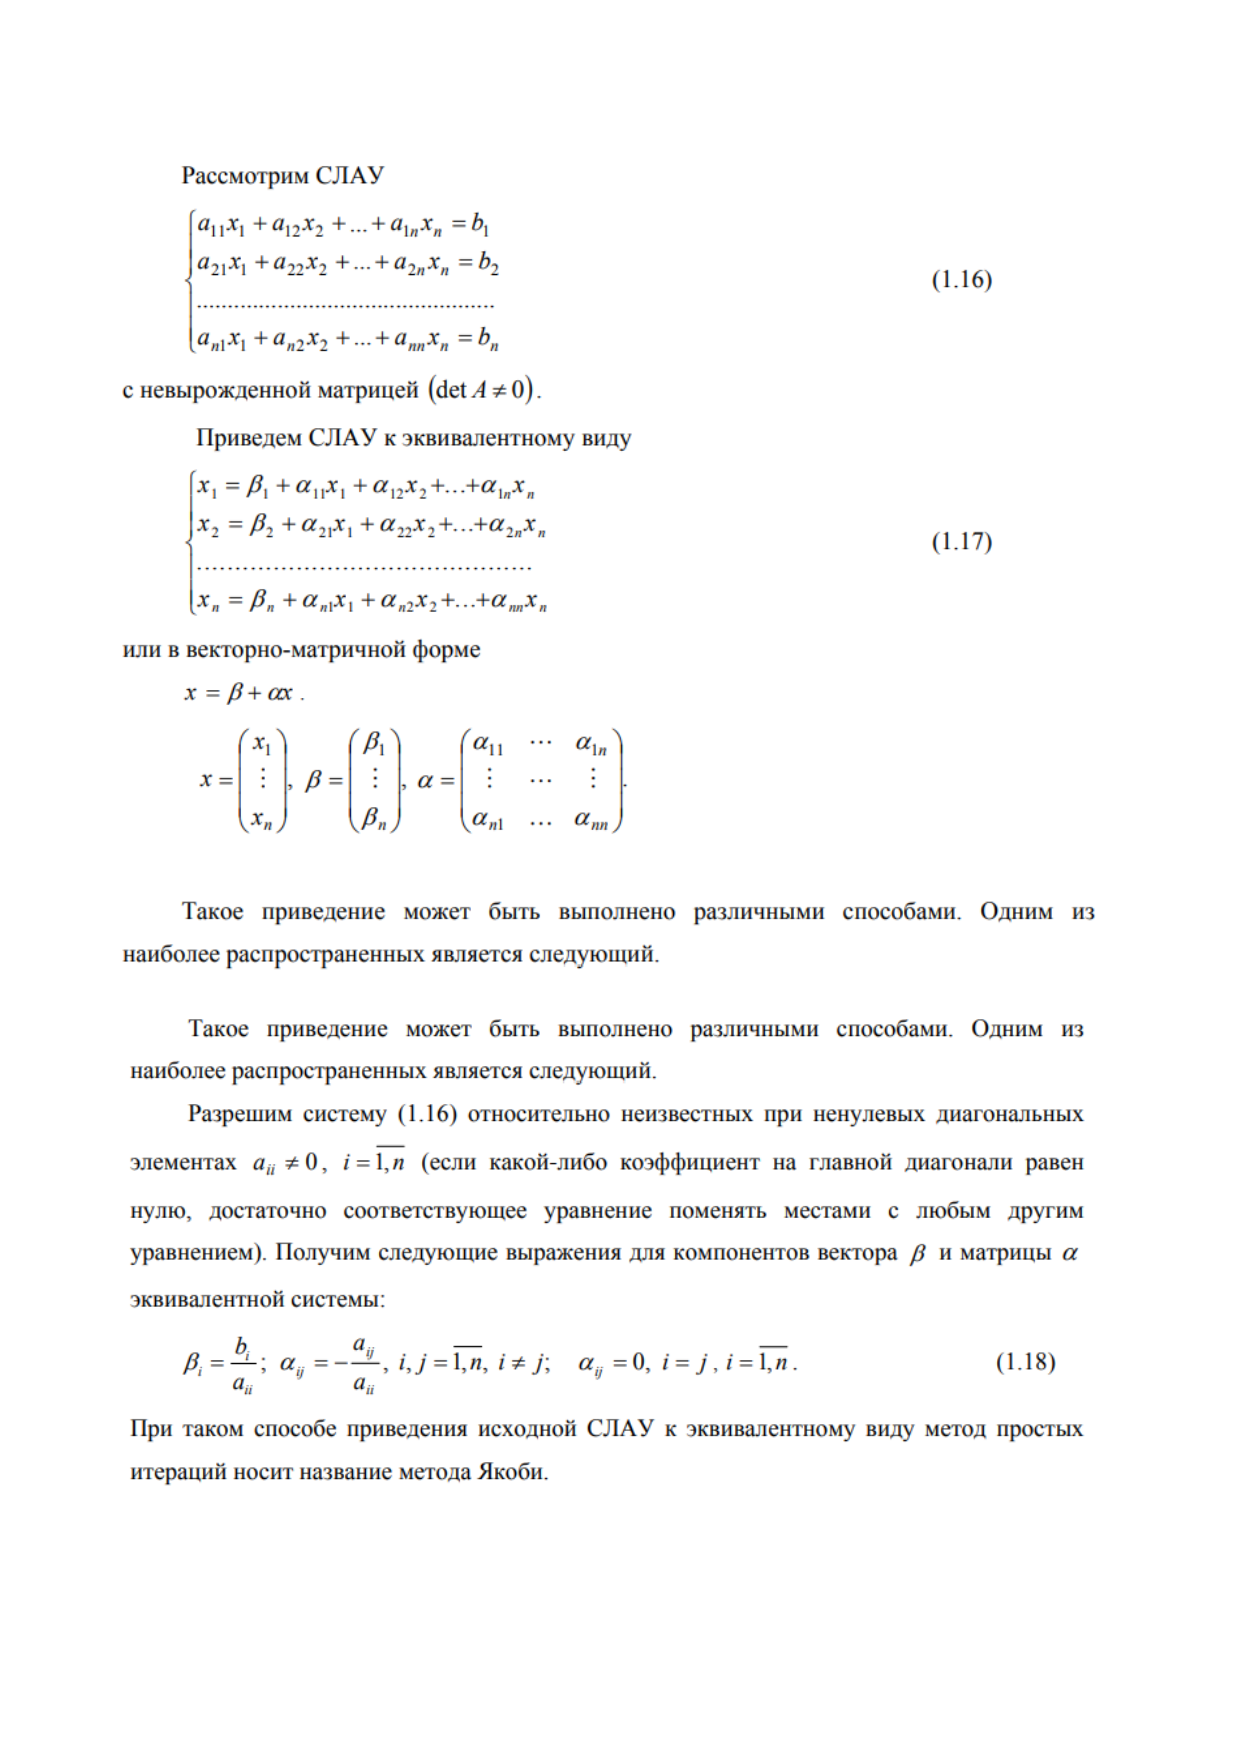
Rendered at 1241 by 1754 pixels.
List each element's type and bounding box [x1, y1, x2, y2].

picture [112, 150, 1128, 987]
picture [112, 1005, 1128, 1495]
